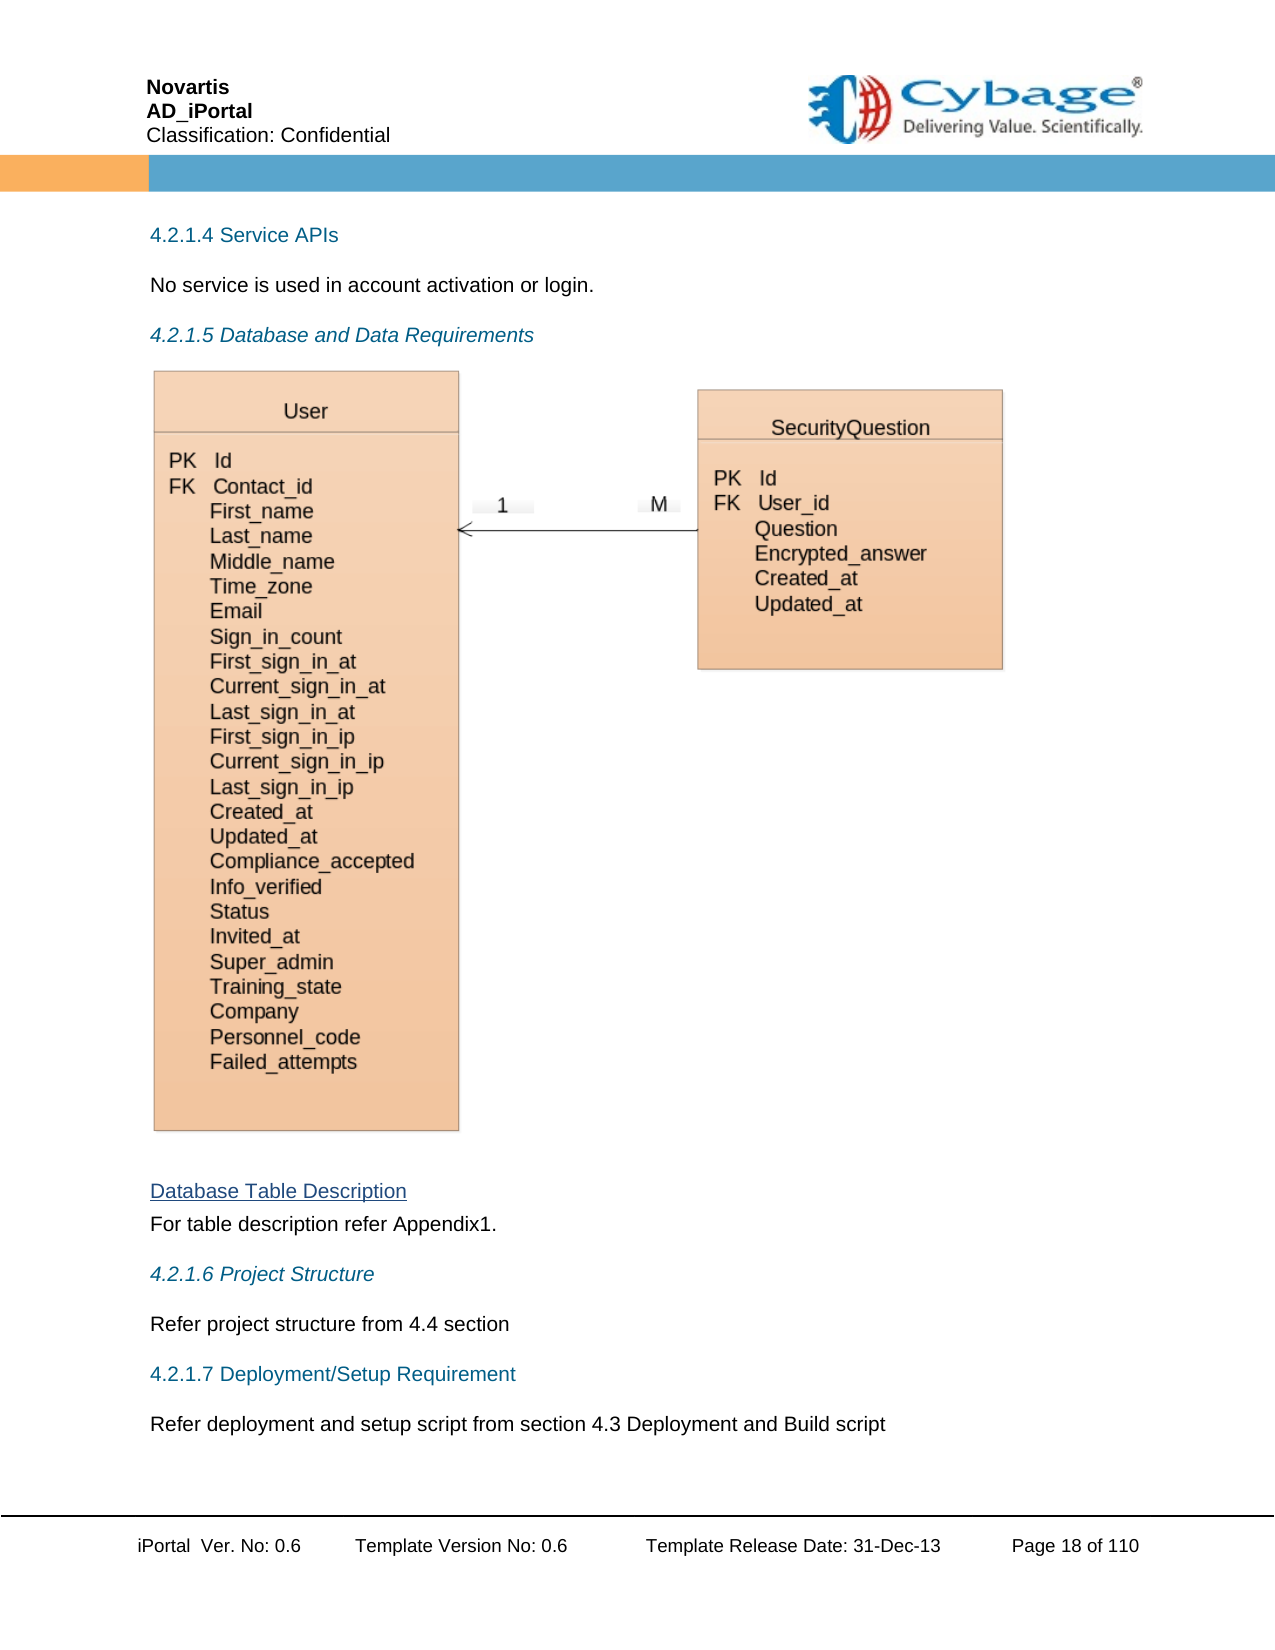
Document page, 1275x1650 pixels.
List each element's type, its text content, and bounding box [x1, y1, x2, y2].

text Database Table Description [150, 1173, 1125, 1203]
text No service is used in account activation or login. [150, 267, 1125, 296]
subtitle Project Structure [150, 1257, 1125, 1286]
subtitle Service APIs [150, 217, 1125, 246]
subtitle Database and Data Requirements [150, 317, 1125, 346]
text For table description refer Appendix1. [150, 1207, 1125, 1236]
text Refer deployment and setup script from section 4.3 Deployment and Build script [150, 1407, 1125, 1436]
picture [808, 75, 1143, 144]
text Refer project structure from 4.4 section [150, 1307, 1125, 1336]
subtitle Deployment/Setup Requirement [150, 1357, 1125, 1386]
